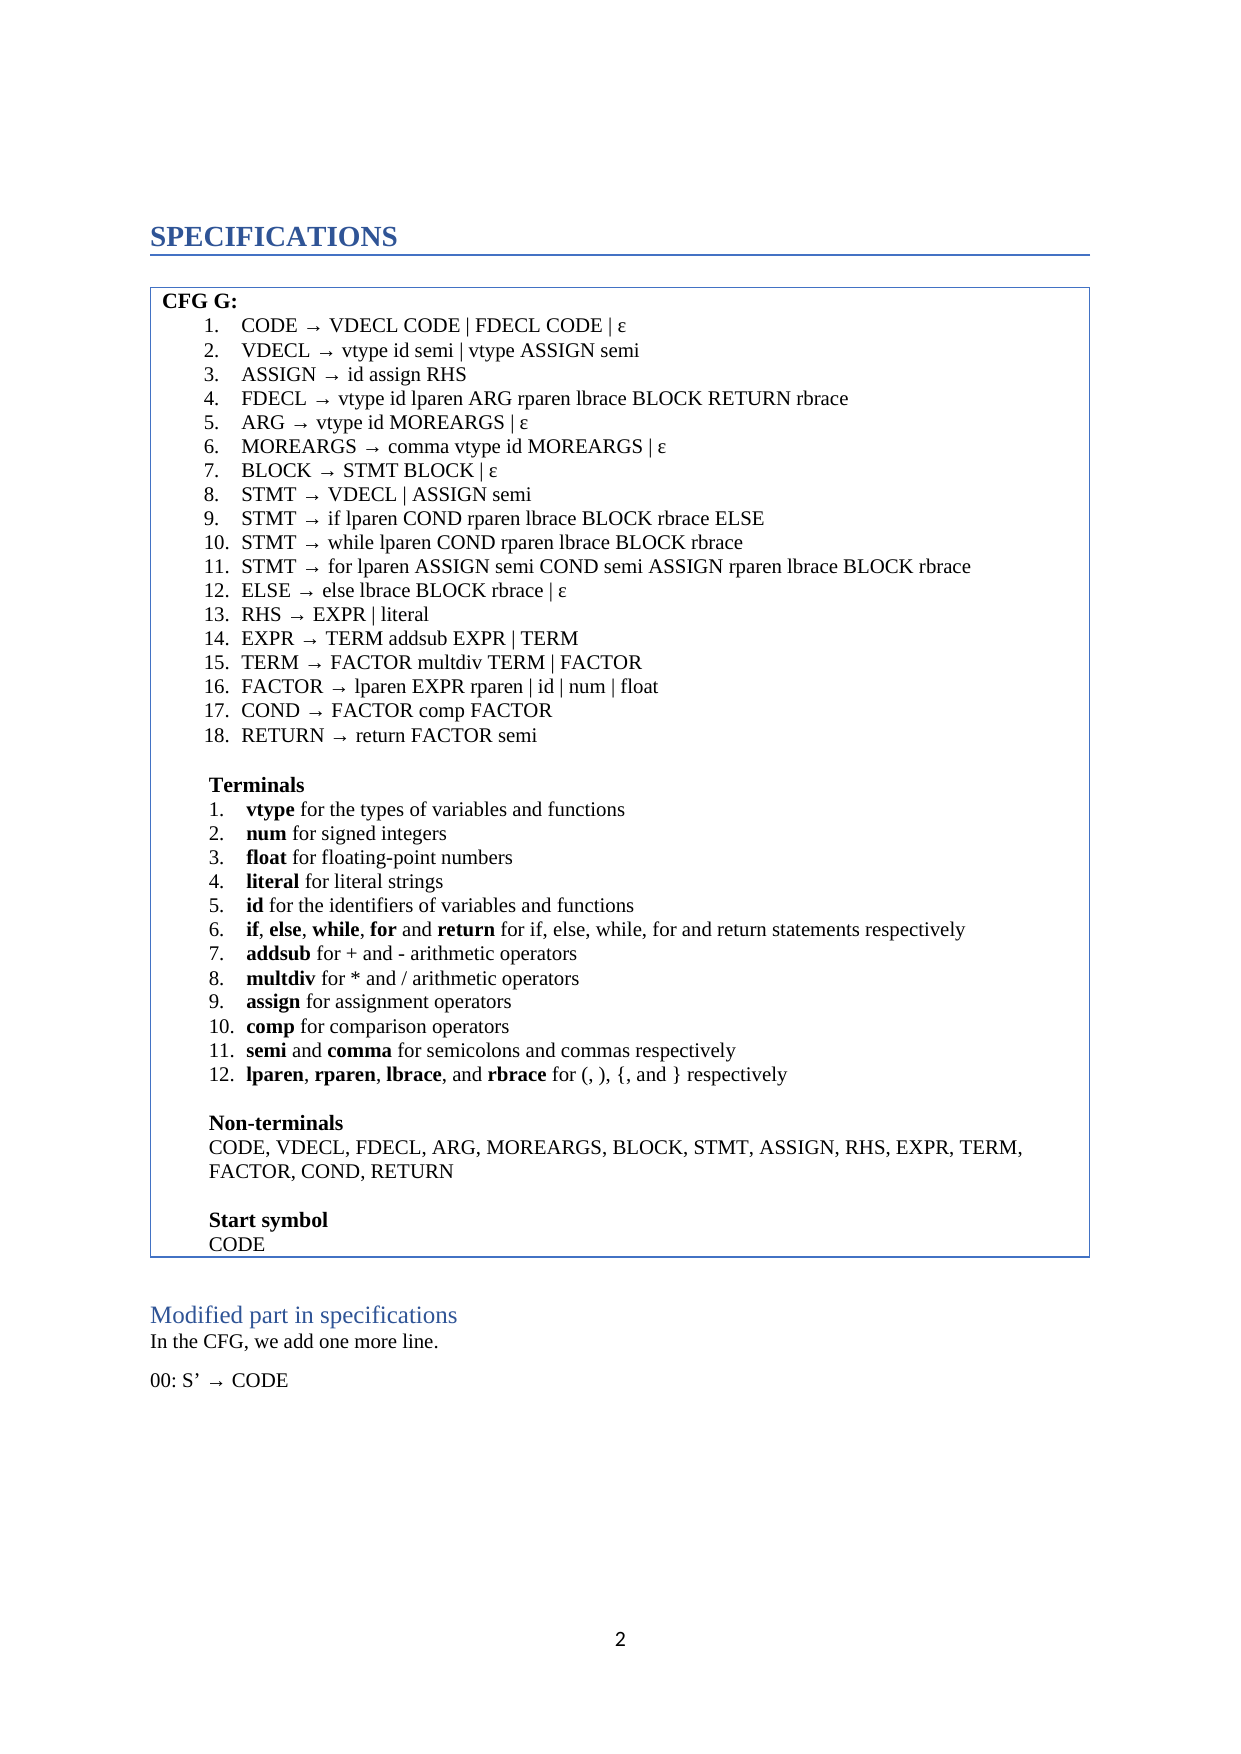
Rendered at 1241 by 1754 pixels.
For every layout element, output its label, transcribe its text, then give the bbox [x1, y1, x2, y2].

subtitle Modified part in specifications [150, 1301, 1090, 1329]
subtitle SPECIFICATIONS [150, 219, 1090, 254]
text In the CFG, we add one more line. [150, 1329, 1090, 1353]
text 00: S’ → CODE [150, 1368, 1090, 1392]
table_header CFG G: CODE → VDECL CODE | FDECL CODE | ε VDECL → vtype id semi | vtype ASSIGN semi ASSIGN → id assign RHS FDECL → vtype id lparen ARG rparen lbrace BLOCK RETURN rbrace ARG → vtype id MOREARGS | ε MOREARGS → comma vtype id MOREARGS | ε BLOCK → STMT BLOCK | ε STMT → VDECL | ASSIGN semi STMT → if lparen COND rparen lbrace BLOCK rbrace ELSE STMT → while lparen COND rparen lbrace BLOCK rbrace STMT → for lparen ASSIGN semi COND semi ASSIGN rparen lbrace BLOCK rbrace ELSE → else lbrace BLOCK rbrace | ε RHS → EXPR | literal EXPR → TERM addsub EXPR | TERM TERM → FACTOR multdiv TERM | FACTOR FACTOR → lparen EXPR rparen | id | num | float COND → FACTOR comp FACTOR RETURN → return FACTOR semi Terminals vtype for the types of variables and functions num for signed integers float for floating-point numbers literal for literal strings id for the identifiers of variables and functions if, else, while, for and return for if, else, while, for and return statements respectively addsub for + and - arithmetic operators multdiv for * and / arithmetic operators assign for assignment operators comp for comparison operators semi and comma for semicolons and commas respectively lparen, rparen, lbrace, and rbrace for (, ), {, and } respectively Non-terminals CODE, VDECL, FDECL, ARG, MOREARGS, BLOCK, STMT, ASSIGN, RHS, EXPR, TERM, FACTOR, COND, RETURN Start symbol CODE [151, 288, 1089, 1256]
